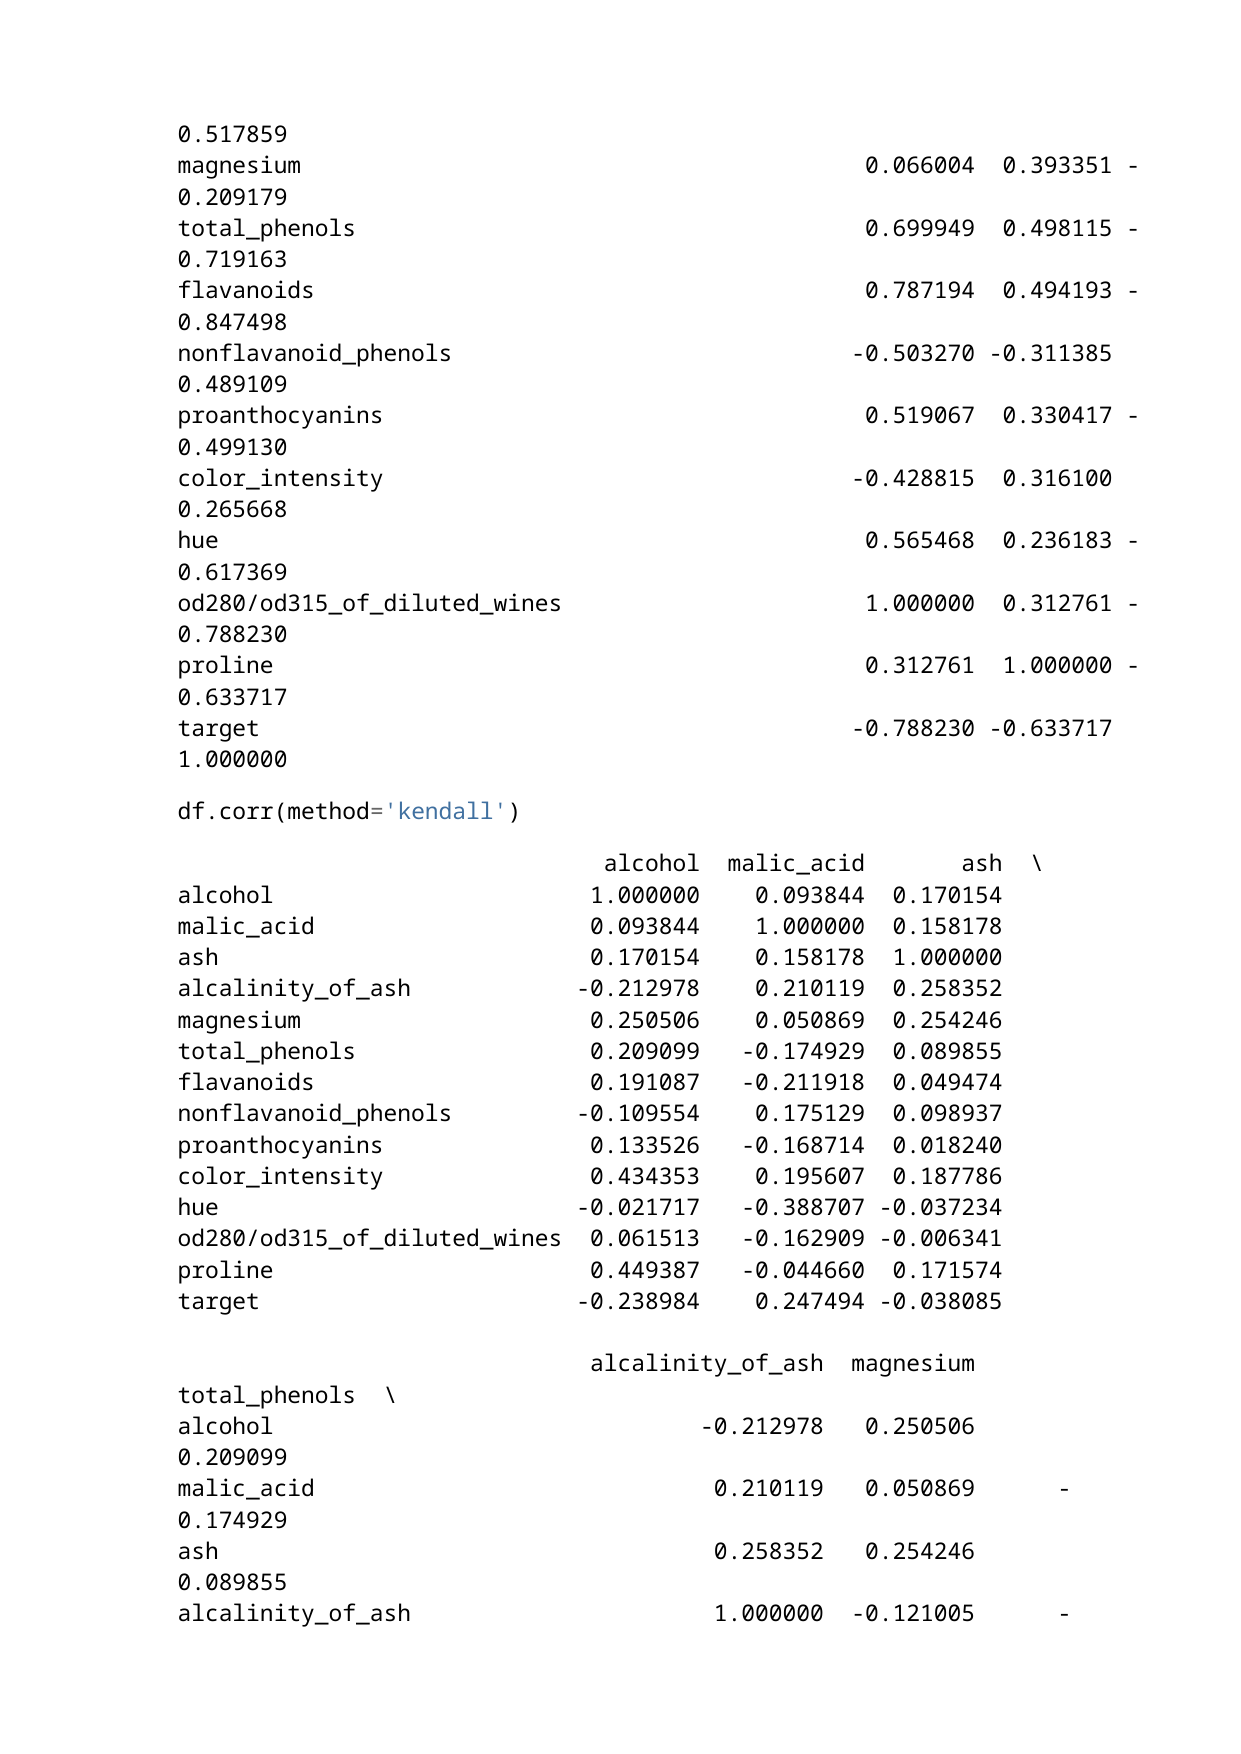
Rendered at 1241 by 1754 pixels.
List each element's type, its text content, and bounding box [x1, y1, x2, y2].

text df.corr(method='kendall') [177, 795, 1152, 826]
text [177, 118, 1152, 774]
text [177, 847, 1152, 1628]
